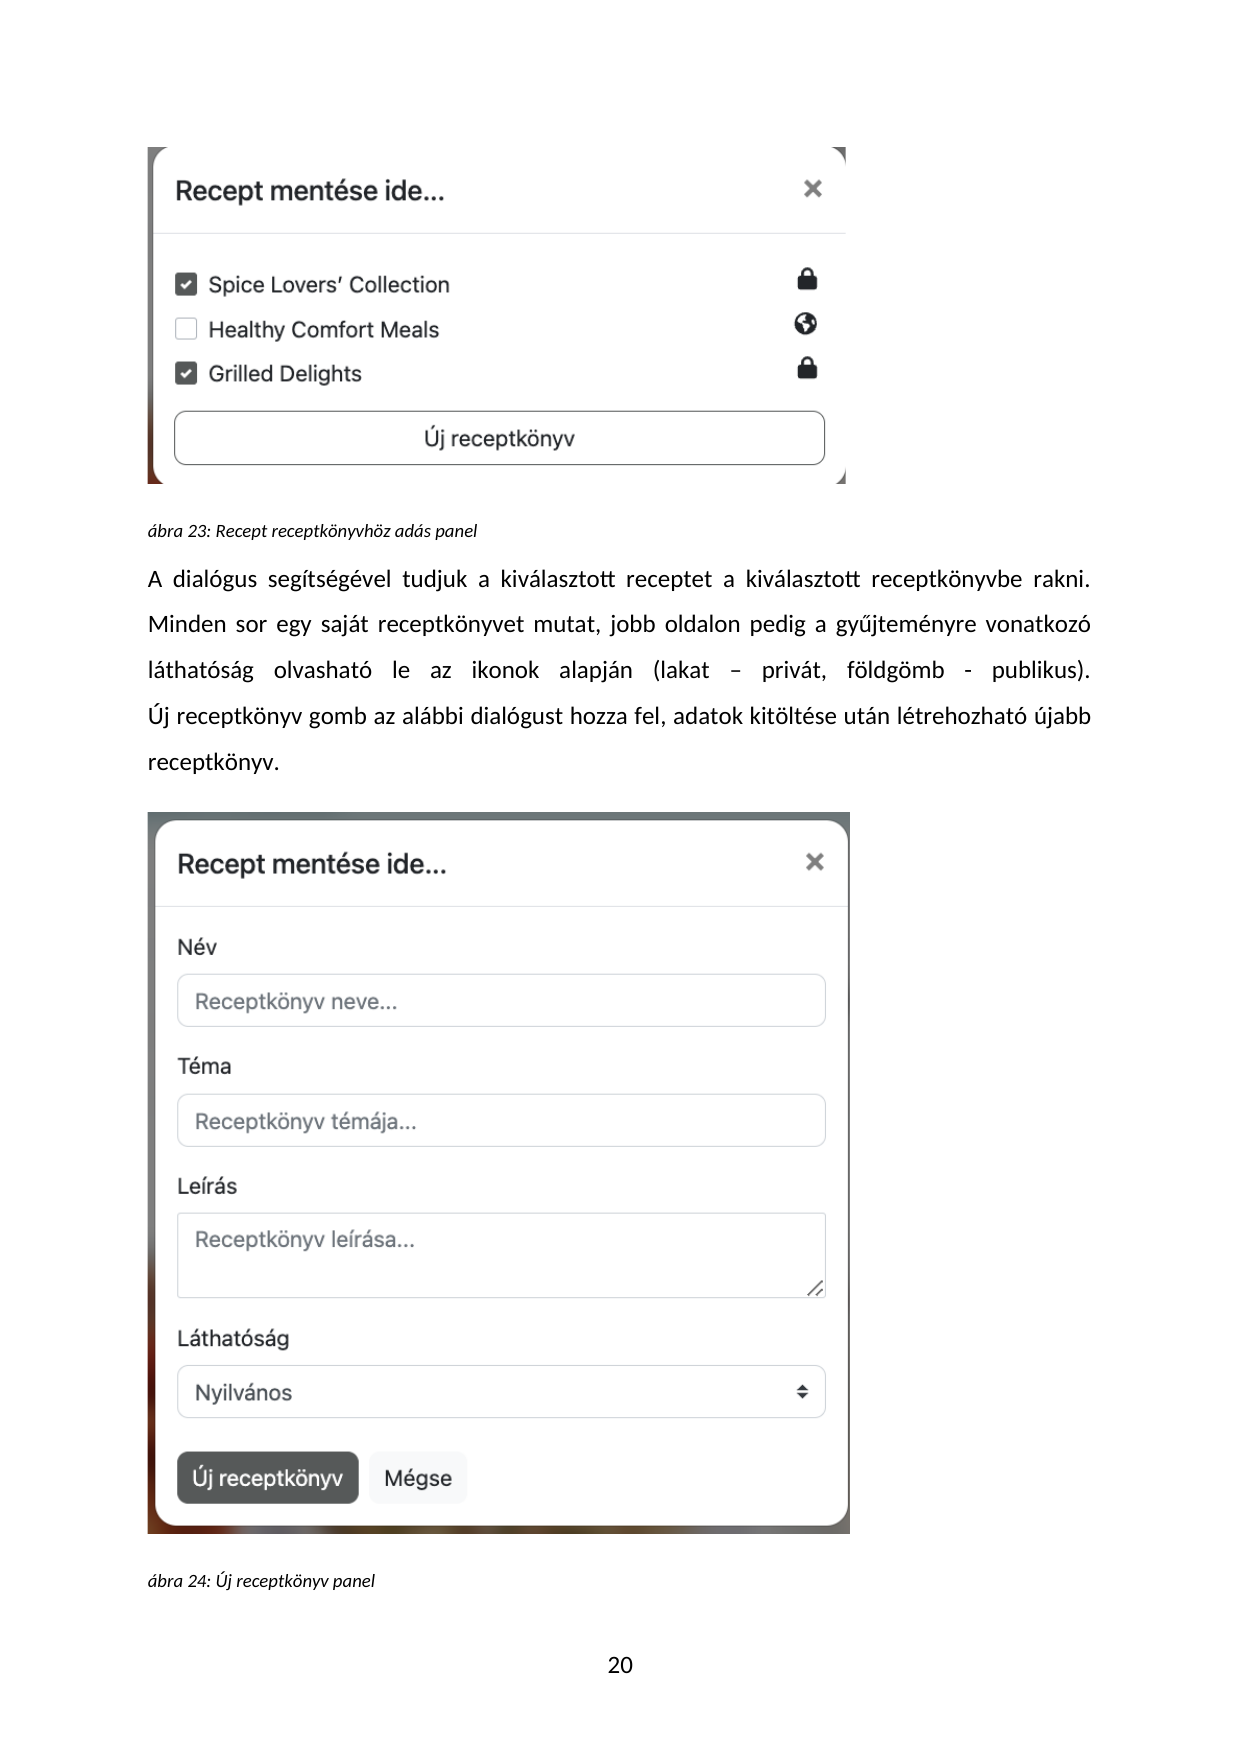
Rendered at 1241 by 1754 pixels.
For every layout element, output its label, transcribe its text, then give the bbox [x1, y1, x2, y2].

text ábra 24: Új receptkönyv panel [148, 1569, 1092, 1592]
picture [147, 812, 850, 1534]
text ábra 23: Recept receptkönyvhöz adás panel [148, 519, 1092, 542]
text A dialógus segítségével tudjuk a kiválasztott receptet a kiválasztott receptkönyvbe rakni. Minden sor egy saját receptkönyvet mutat, jobb oldalon pedig a gyűjteményre vonatkozó láthatóság olvasható le az ikonok alapján (lakat – privát, földgömb - publikus). Új receptkönyv gomb az alábbi dialógust hozza fel, adatok kitöltése után létrehozható újabb receptkönyv. [148, 563, 1092, 776]
picture [147, 147, 846, 484]
